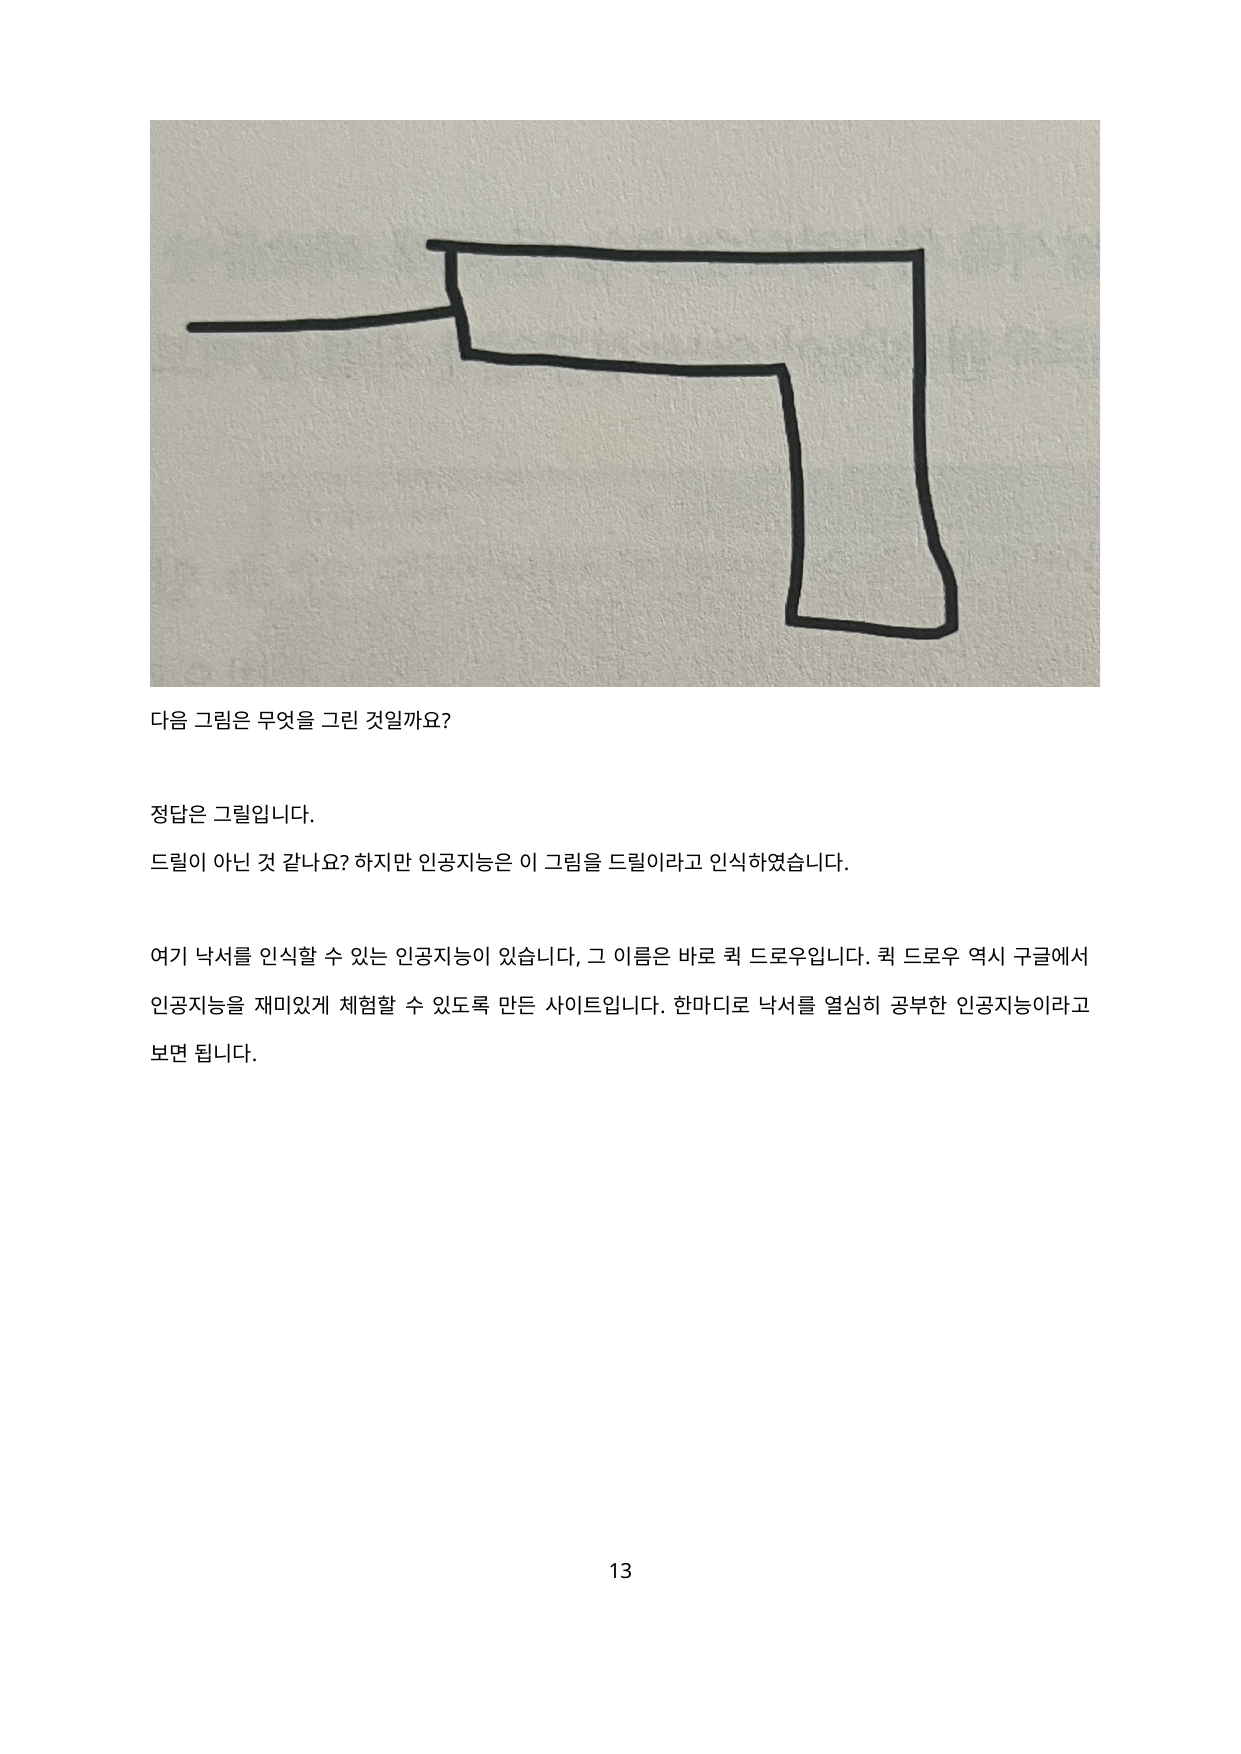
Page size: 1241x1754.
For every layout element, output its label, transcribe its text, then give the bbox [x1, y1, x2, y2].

text 여기 낙서를 인식할 수 있는 인공지능이 있습니다, 그 이름은 바로 퀵 드로우입니다. 퀵 드로우 역시 구글에서 인공지능을 재미있게 체험할 수 있도록 만든 사이트입니다. 한마디로 낙서를 열심히 공부한 인공지능이라고 보면 됩니다. [150, 941, 1090, 1068]
text 드릴이 아닌 것 같나요? 하지만 인공지능은 이 그림을 드릴이라고 인식하였습니다. [150, 847, 1090, 877]
picture [150, 120, 1100, 687]
text 다음 그림은 무엇을 그린 것일까요? [150, 687, 1090, 735]
text 정답은 그릴입니다. [150, 798, 1090, 828]
